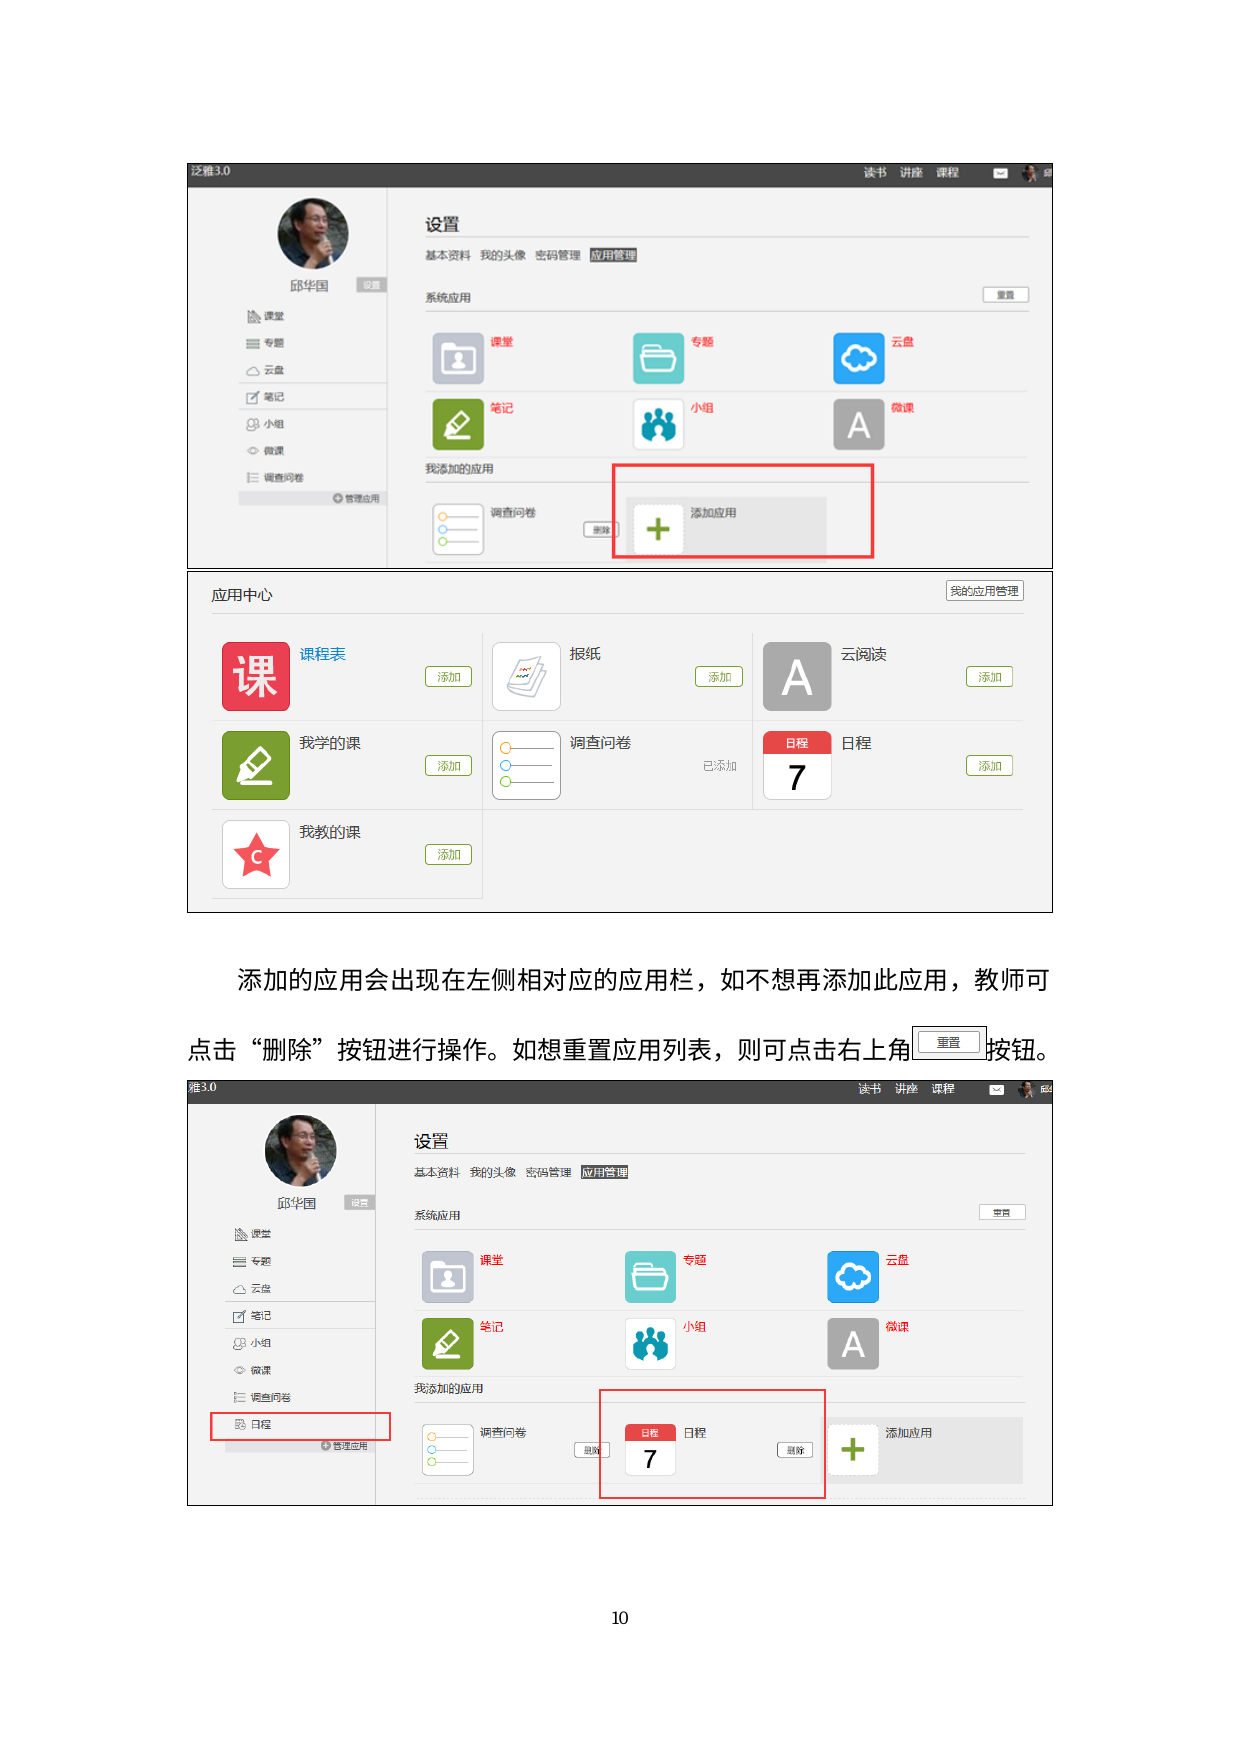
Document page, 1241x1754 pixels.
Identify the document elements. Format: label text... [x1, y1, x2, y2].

picture [188, 164, 1052, 568]
text 添加的应用会出现在左侧相对应的应用栏，如不想再添加此应用，教师可点击“删除”按钮进行操作。如想重置应用列表，则可点击右上角按钮。 [187, 945, 1053, 1080]
picture [913, 1027, 986, 1059]
picture [188, 572, 1052, 912]
picture [188, 1081, 1052, 1505]
